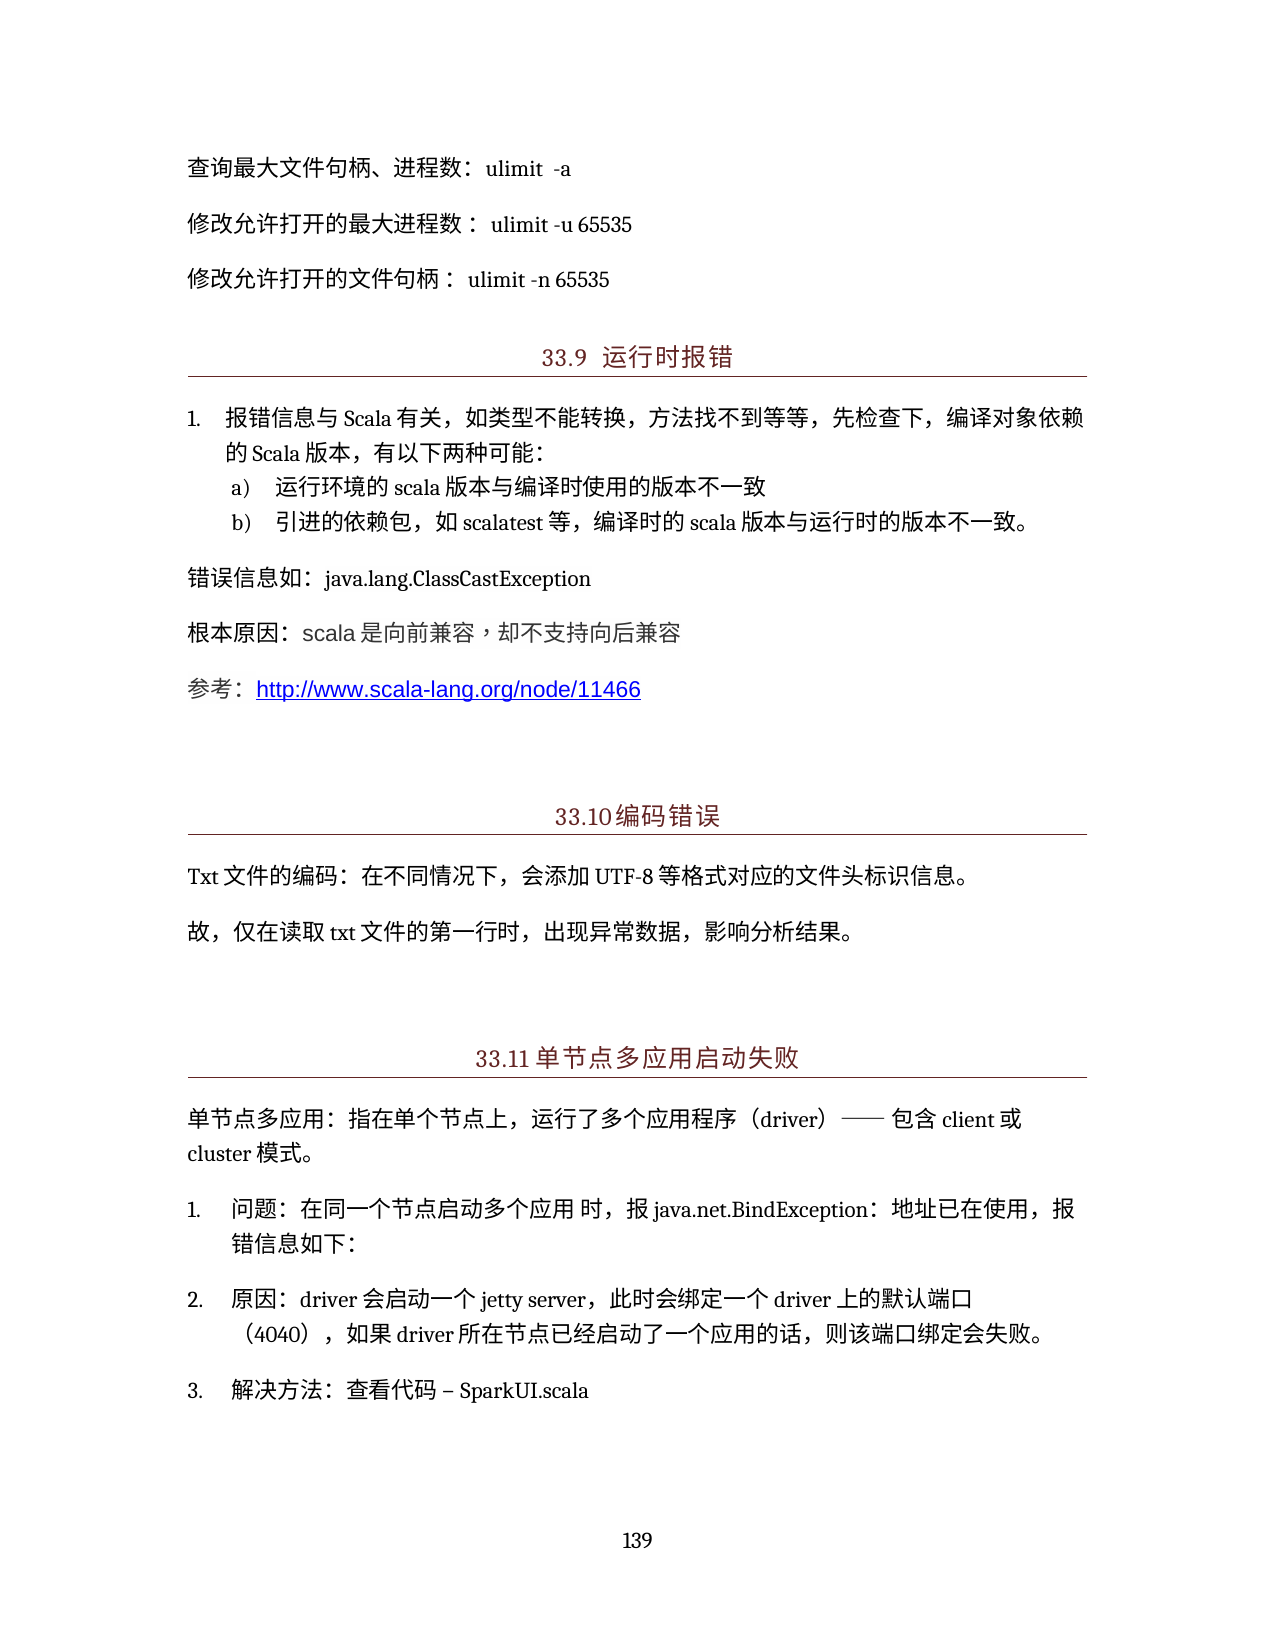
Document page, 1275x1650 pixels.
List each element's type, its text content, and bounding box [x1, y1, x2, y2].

subtitle 单节点多应用启动失败 [187, 1038, 1087, 1078]
list 运行环境的scala版本与编译时使用的版本不一致 [231, 469, 1087, 502]
list 报错信息与Scala有关，如类型不能转换，方法找不到等等，先检查下，编译对象依赖的Scala版本，有以下两种可能： [187, 400, 1087, 468]
text 参考：http://www.scala-lang.org/node/11466 [256, 671, 1087, 704]
list 原因：driver会启动一个jetty server，此时会绑定一个driver上的默认端口（4040），如果driver所在节点已经启动了一个应用的话，则该端口绑定会失败。 [187, 1281, 1087, 1349]
text 修改允许打开的最大进程数 ：ulimit -u 65535 [187, 206, 1087, 239]
list 解决方法：查看代码 – SparkUI.scala [187, 1372, 1087, 1405]
list 问题：在同一个节点启动多个应用 时，报java.net.BindException：地址已在使用，报错信息如下： [187, 1191, 1087, 1259]
text 根本原因：scala是向前兼容，却不支持向后兼容 [187, 615, 1087, 649]
text 单节点多应用：指在单个节点上，运行了多个应用程序（driver）—— 包含client或cluster模式。 [187, 1101, 1087, 1168]
text 查询最大文件句柄、进程数：ulimit -a [187, 150, 1087, 183]
subtitle 编码错误 [187, 796, 1087, 835]
list 引进的依赖包，如scalatest等，编译时的scala版本与运行时的版本不一致。 [231, 504, 1087, 537]
text 错误信息如：java.lang.ClassCastException [187, 560, 1087, 593]
subtitle 运行时报错 [187, 338, 1087, 377]
text 修改允许打开的文件句柄 ：ulimit -n 65535 [187, 261, 1087, 294]
text 故，仅在读取txt文件的第一行时，出现异常数据，影响分析结果。 [187, 914, 1087, 947]
text Txt文件的编码：在不同情况下，会添加UTF-8等格式对应的文件头标识信息。 [187, 858, 1087, 891]
